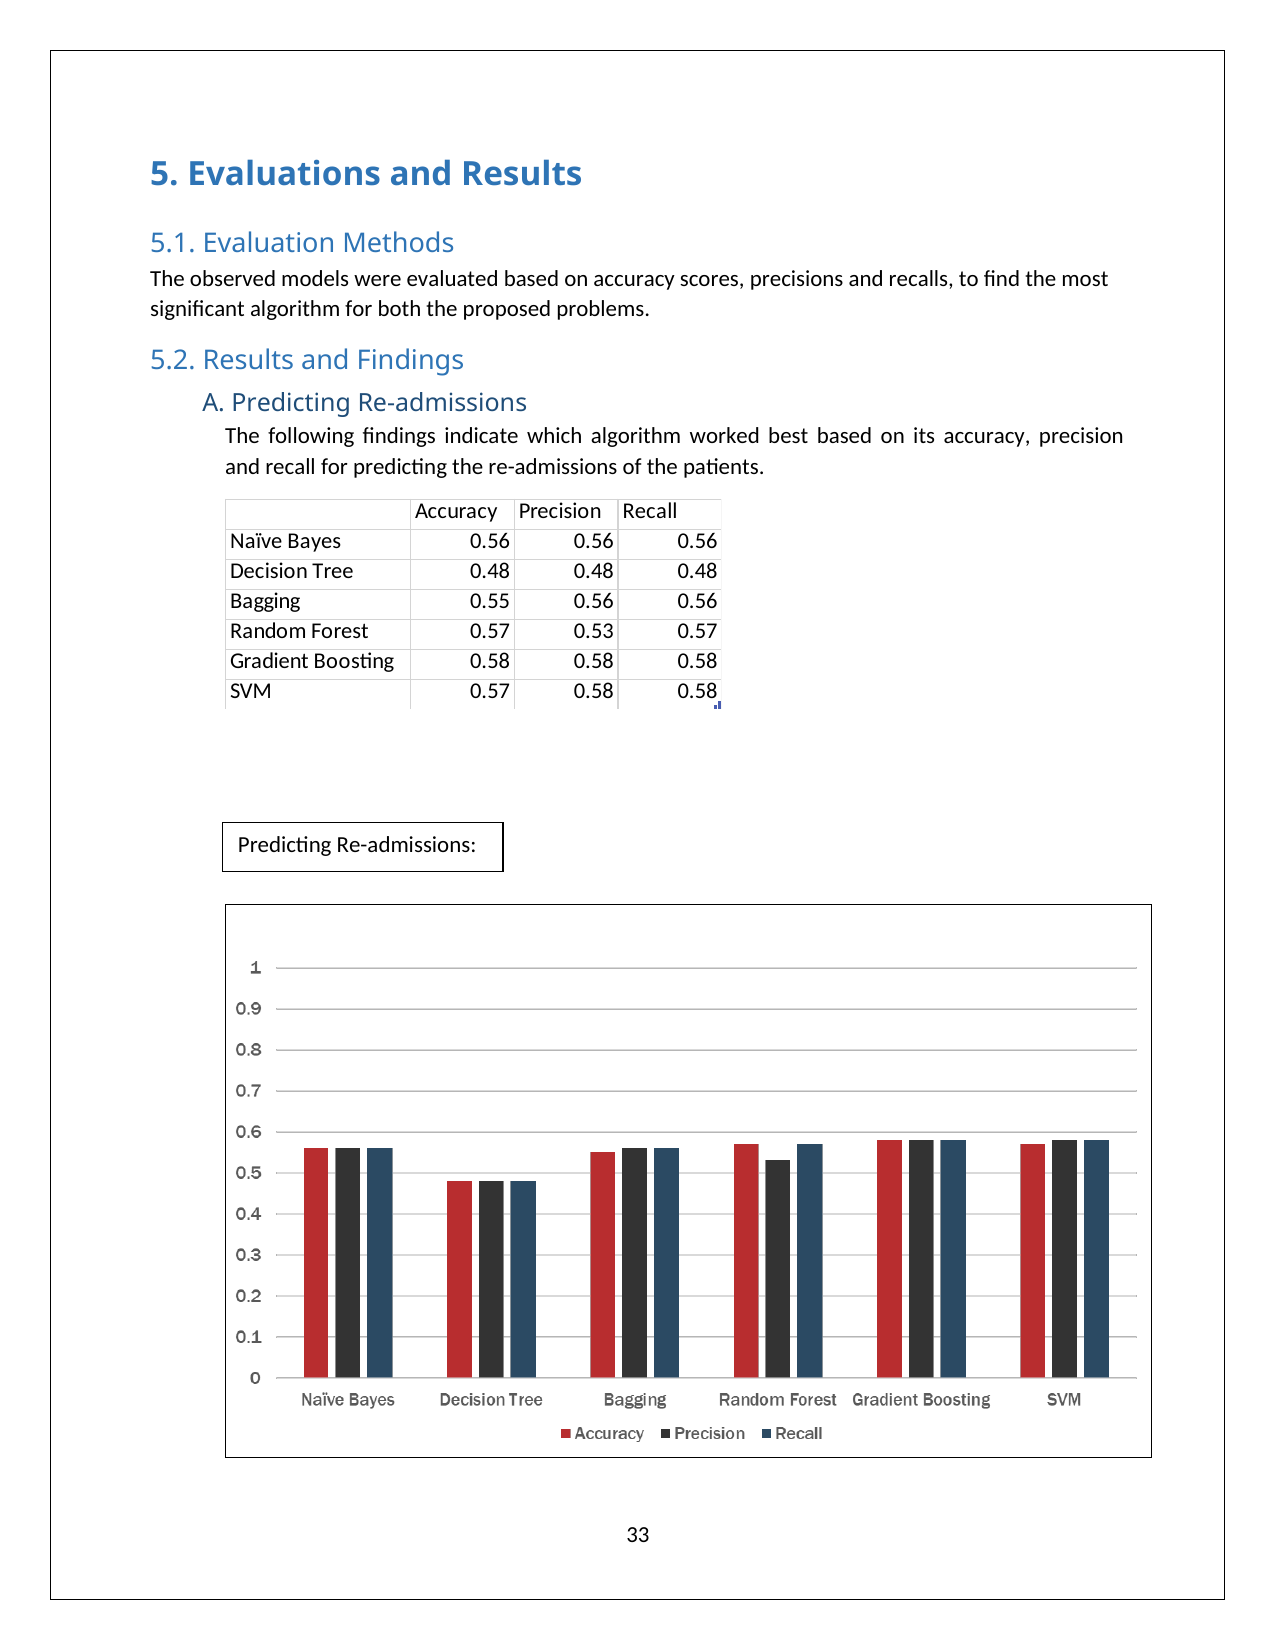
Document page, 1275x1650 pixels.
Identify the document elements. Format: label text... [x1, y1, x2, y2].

text The following findings indicate which algorithm worked best based on its accuracy, precision and recall for predicting the re-admissions of the patients. [225, 422, 1125, 480]
subtitle A. Predicting Re-admissions [150, 385, 1125, 419]
subtitle 5. Evaluations and Results [150, 150, 1125, 195]
picture [226, 905, 1151, 1457]
subtitle 5.1. Evaluation Methods [150, 224, 1125, 261]
text The observed models were evaluated based on accuracy scores, precisions and recalls, to find the most significant algorithm for both the proposed problems. [150, 264, 1125, 322]
subtitle 5.2. Results and Findings [150, 341, 1125, 378]
